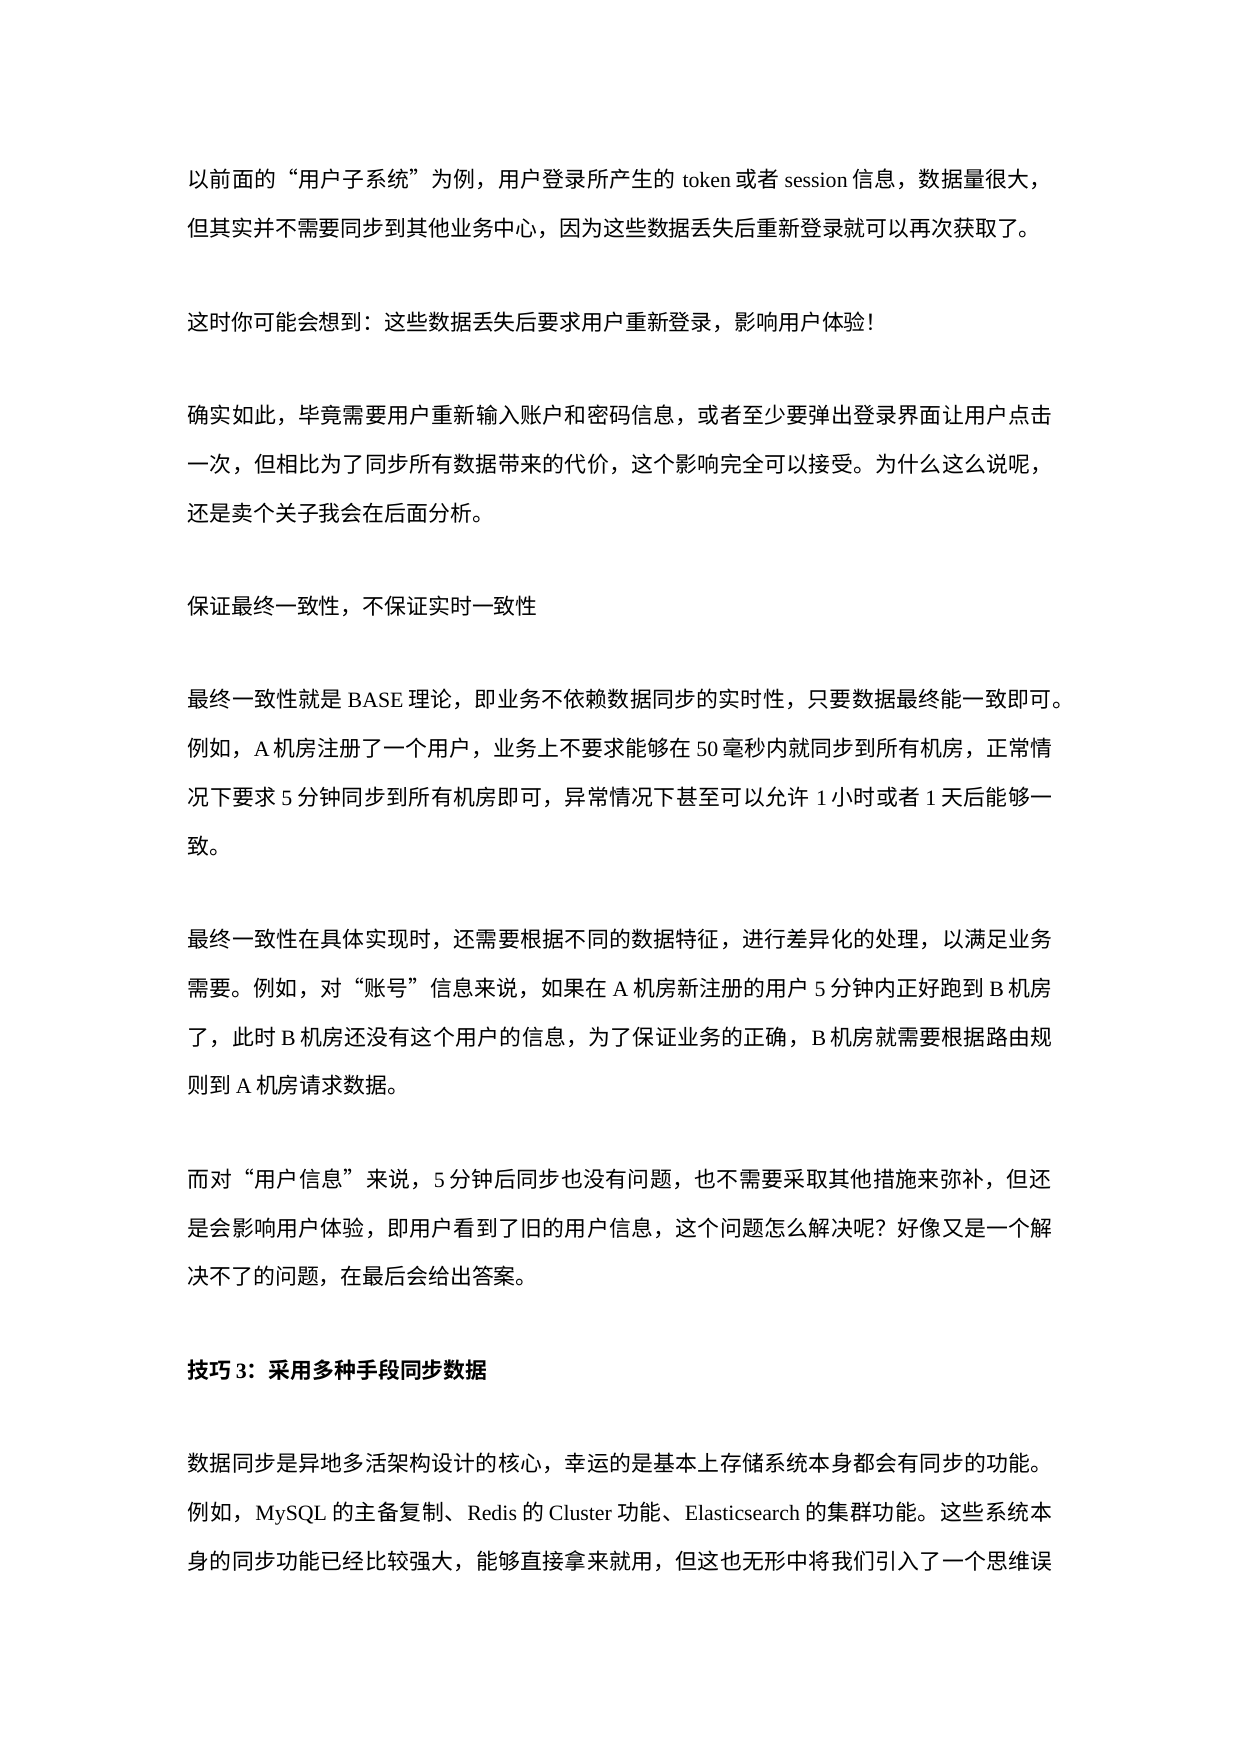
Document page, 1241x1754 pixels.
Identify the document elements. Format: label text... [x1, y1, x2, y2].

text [187, 1446, 1053, 1576]
text 最终一致性在具体实现时，还需要根据不同的数据特征，进行差异化的处理，以满足业务需要。例如，对“账号”信息来说，如果在A机房新注册的用户5分钟内正好跑到B机房了，此时B机房还没有这个用户的信息，为了保证业务的正确，B机房就需要根据路由规则到A机房请求数据。 [187, 922, 1053, 1100]
text 而对“用户信息”来说，5分钟后同步也没有问题，也不需要采取其他措施来弥补，但还是会影响用户体验，即用户看到了旧的用户信息，这个问题怎么解决呢？好像又是一个解决不了的问题，在最后会给出答案。 [187, 1161, 1053, 1291]
text 技巧3：采用多种手段同步数据 [187, 1352, 1053, 1385]
text 以前面的“用户子系统”为例，用户登录所产生的token或者session信息，数据量很大，但其实并不需要同步到其他业务中心，因为这些数据丢失后重新登录就可以再次获取了。 [187, 162, 1053, 243]
text 保证最终一致性，不保证实时一致性 [187, 588, 1053, 621]
text 最终一致性就是BASE理论，即业务不依赖数据同步的实时性，只要数据最终能一致即可。例如，A机房注册了一个用户，业务上不要求能够在50毫秒内就同步到所有机房，正常情况下要求5分钟同步到所有机房即可，异常情况下甚至可以允许1小时或者1天后能够一致。 [187, 682, 1053, 861]
text 这时你可能会想到：这些数据丢失后要求用户重新登录，影响用户体验！ [187, 304, 1053, 337]
text 确实如此，毕竟需要用户重新输入账户和密码信息，或者至少要弹出登录界面让用户点击一次，但相比为了同步所有数据带来的代价，这个影响完全可以接受。为什么这么说呢，还是卖个关子我会在后面分析。 [187, 398, 1053, 528]
